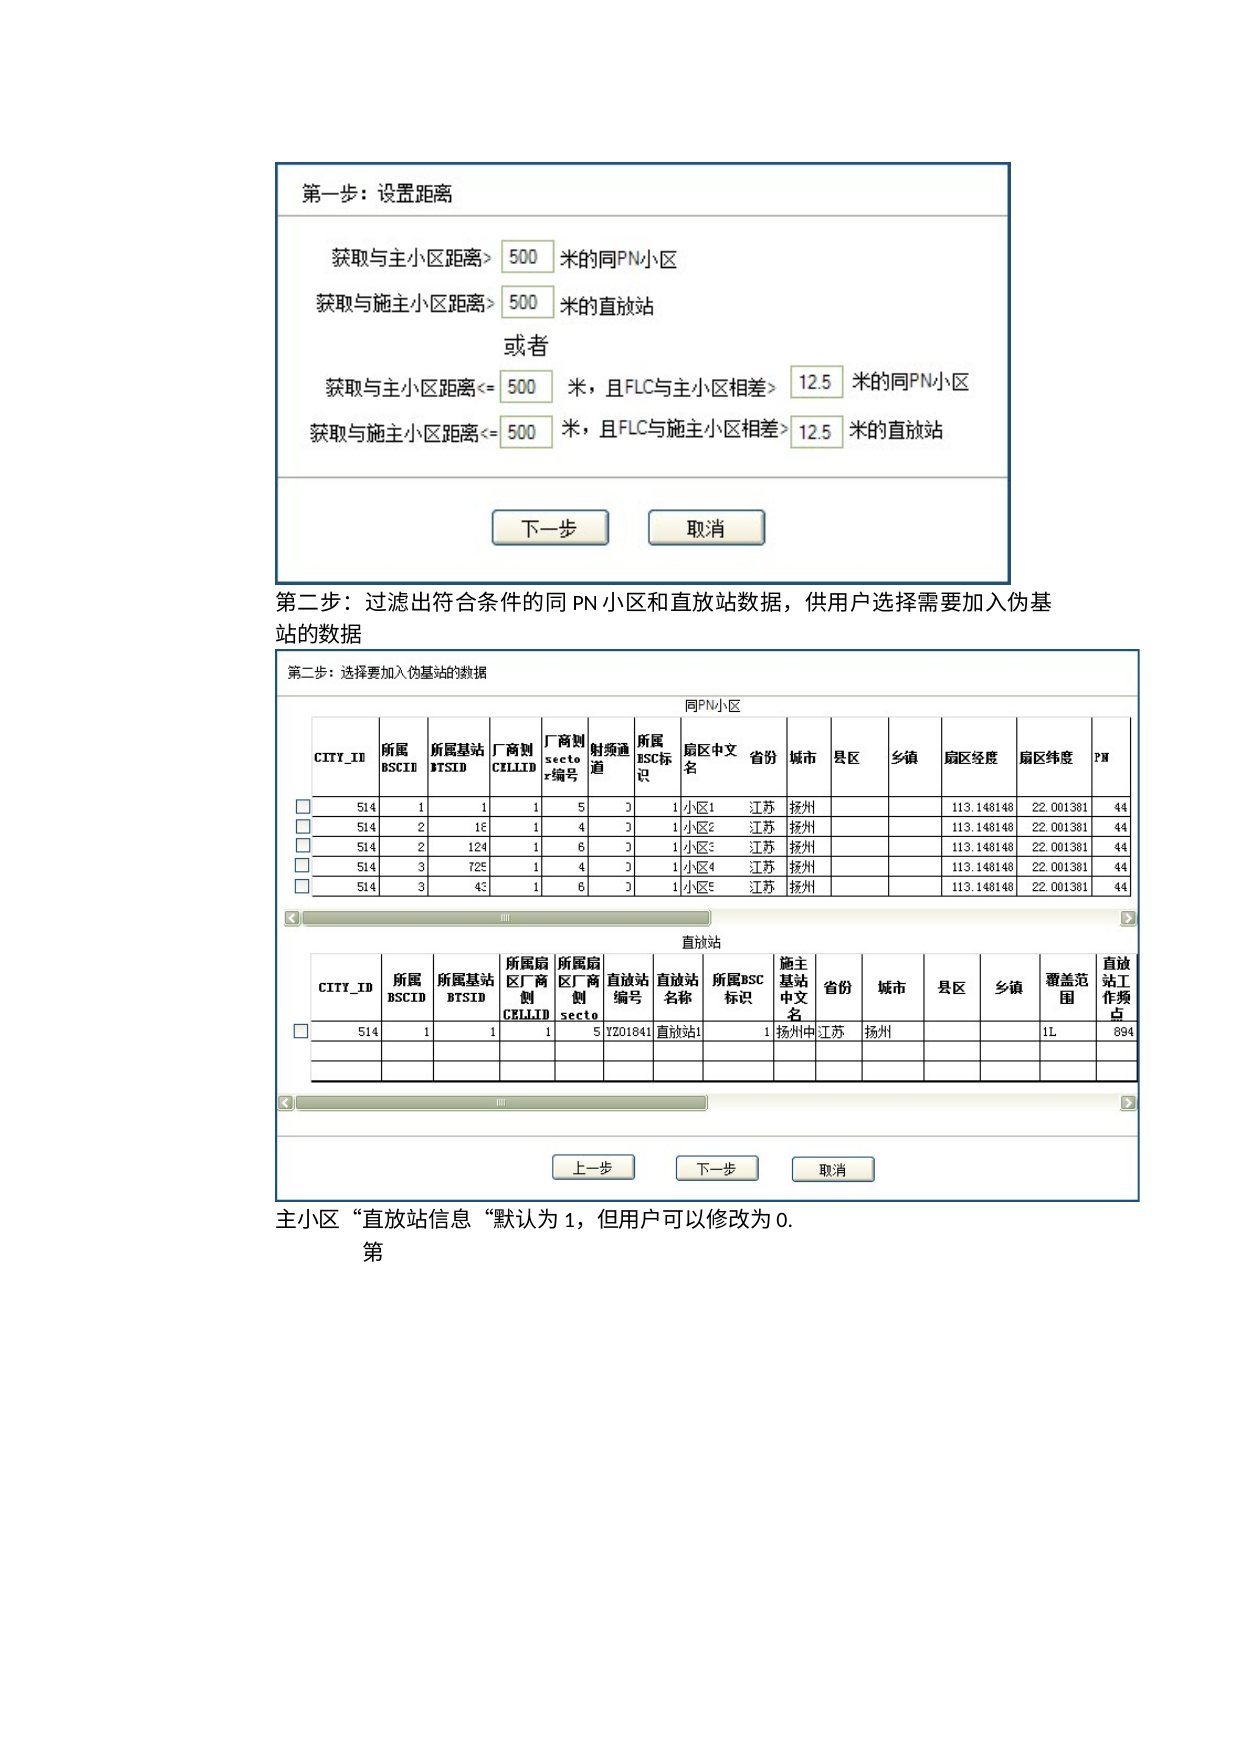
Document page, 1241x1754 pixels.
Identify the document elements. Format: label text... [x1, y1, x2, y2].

picture [275, 162, 1011, 585]
list 第二步：过滤出符合条件的同PN小区和直放站数据，供用户选择需要加入伪基站的数据 [275, 584, 1053, 649]
picture [275, 649, 1140, 1202]
list 主小区“直放站信息“默认为1，但用户可以修改为0. [275, 1202, 1053, 1234]
